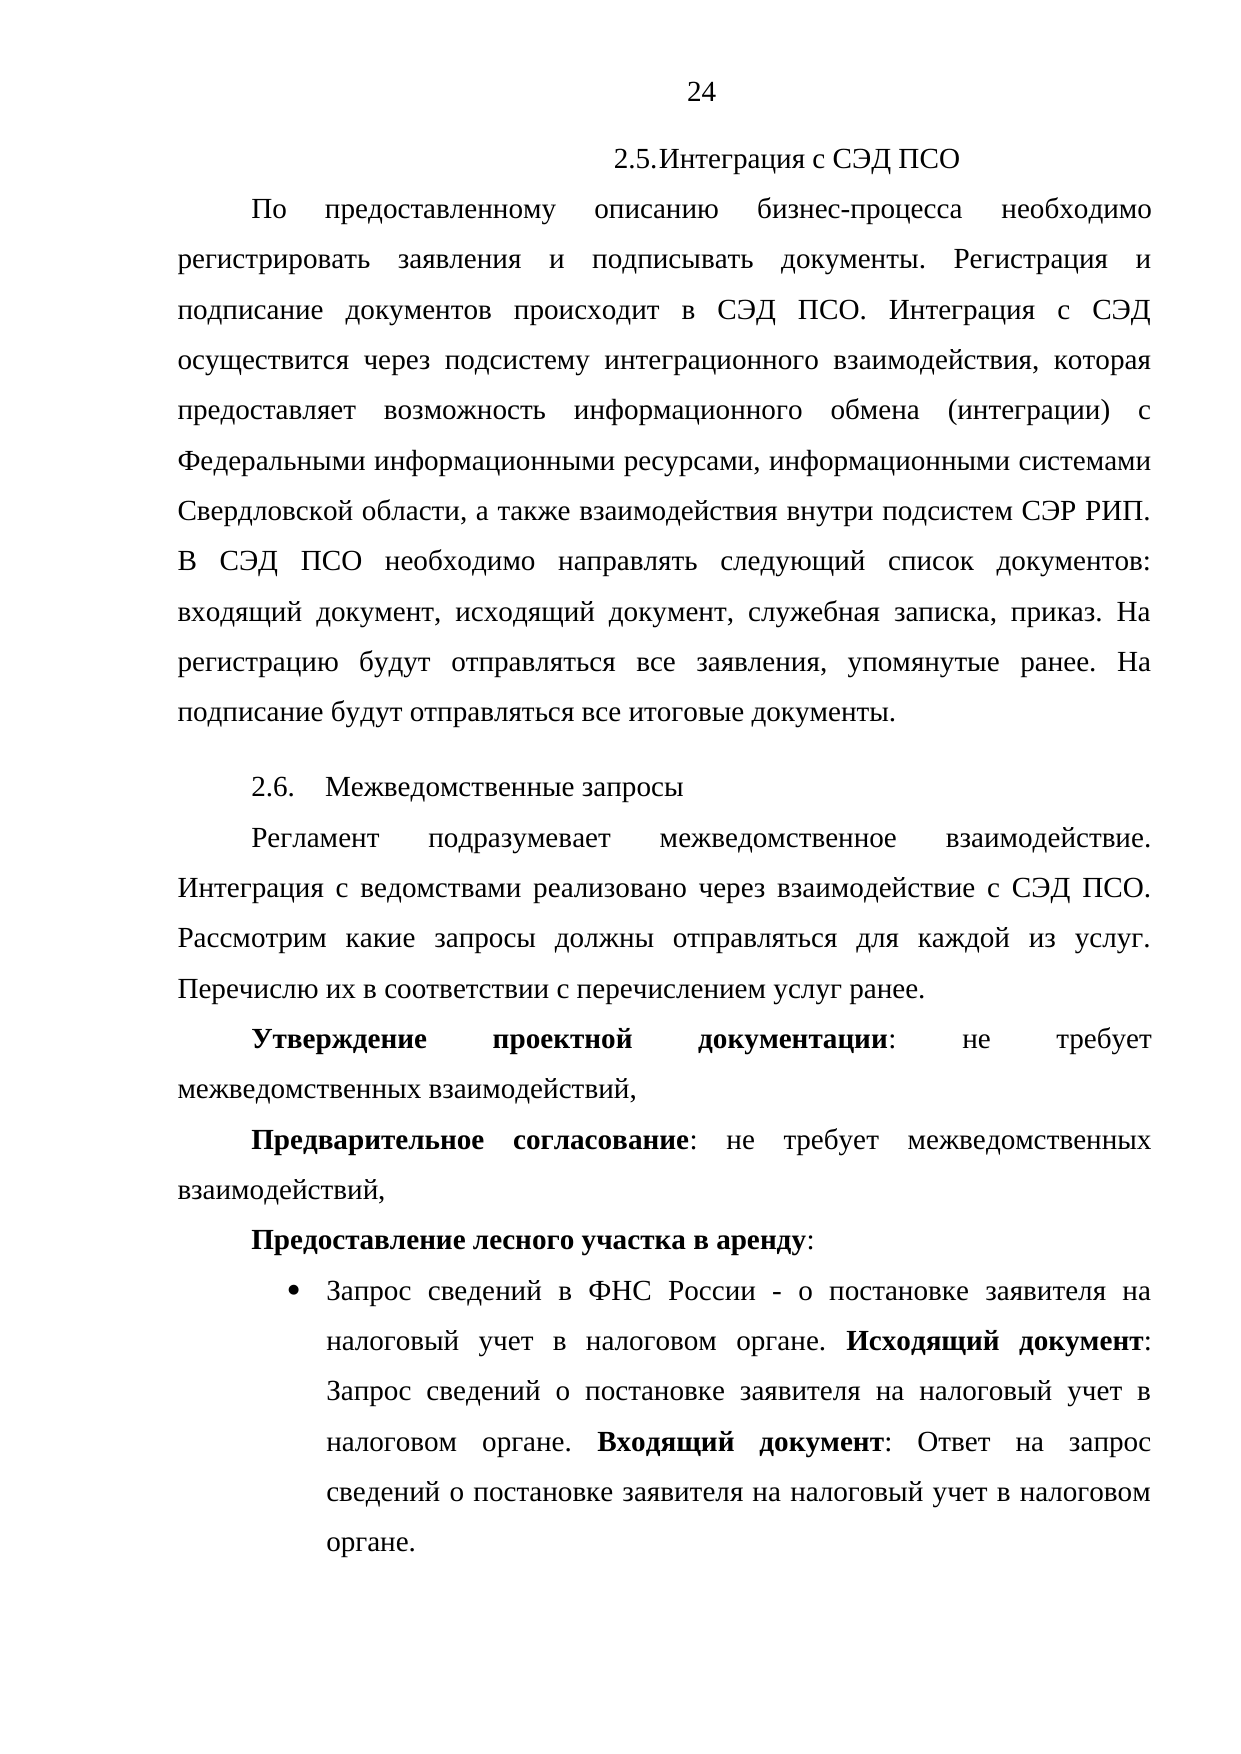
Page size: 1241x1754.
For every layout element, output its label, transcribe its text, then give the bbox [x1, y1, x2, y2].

list Интеграция с СЭД ПСО [613, 141, 1152, 174]
text Предварительное согласование: не требует межведомственных взаимодействий, [177, 1122, 1152, 1206]
text По предоставленному описанию бизнес-процесса необходимо регистрировать заявления и подписывать документы. Регистрация и подписание документов происходит в СЭД ПСО. Интеграция с СЭД осуществится через подсистему интеграционного взаимодействия, которая предоставляет возможность информационного обмена (интеграции) с Федеральными информационными ресурсами, информационными системами Свердловской области, а также взаимодействия внутри подсистем СЭР РИП. В СЭД ПСО необходимо направлять следующий список документов: входящий документ, исходящий документ, служебная записка, приказ. На регистрацию будут отправляться все заявления, упомянутые ранее. На подписание будут отправляться все итоговые документы. [177, 191, 1152, 728]
text Регламент подразумевает межведомственное взаимодействие. Интеграция с ведомствами реализовано через взаимодействие с СЭД ПСО. Рассмотрим какие запросы должны отправляться для каждой из услуг. Перечислю их в соответствии с перечислением услуг ранее. [177, 820, 1152, 1004]
text Утверждение проектной документации: не требует межведомственных взаимодействий, [177, 1021, 1152, 1105]
list Межведомственные запросы [177, 769, 1152, 803]
text Предоставление лесного участка в аренду: [251, 1222, 1152, 1256]
list Запрос сведений в ФНС России - о постановке заявителя на налоговый учет в налоговом органе. Исходящий документ: Запрос сведений о постановке заявителя на налоговый учет в налоговом органе. Входящий документ: Ответ на запрос сведений о постановке заявителя на налоговый учет в налоговом органе. [288, 1273, 1152, 1558]
